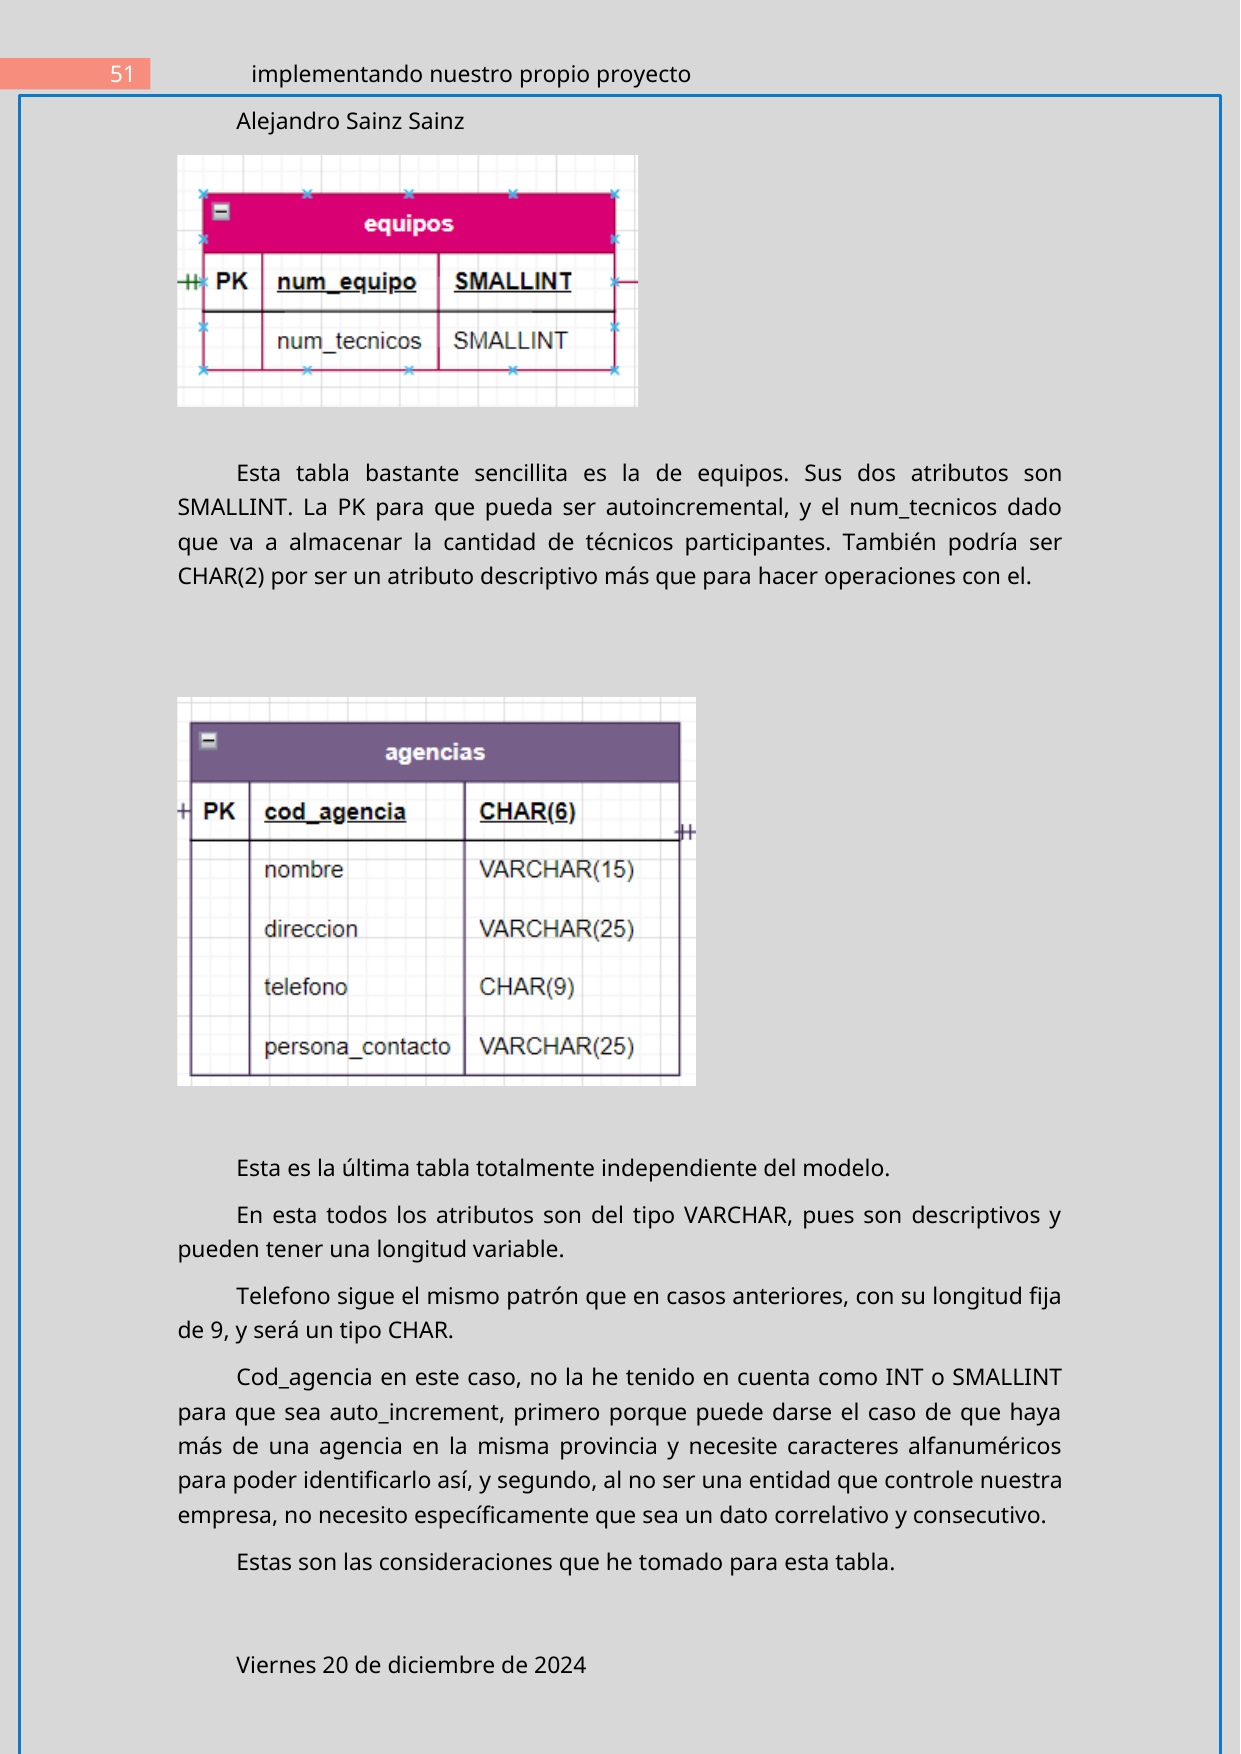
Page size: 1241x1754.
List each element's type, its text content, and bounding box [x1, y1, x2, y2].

picture [177, 155, 639, 407]
text Cod_agencia en este caso, no la he tenido en cuenta como INT o SMALLINT para que sea auto_increment, primero porque puede darse el caso de que haya más de una agencia en la misma provincia y necesite caracteres alfanuméricos para poder identificarlo así, y segundo, al no ser una entidad que controle nuestra empresa, no necesito específicamente que sea un dato correlativo y consecutivo. [177, 1361, 1063, 1530]
text Esta es la última tabla totalmente independiente del modelo. [177, 1152, 1063, 1183]
text Telefono sigue el mismo patrón que en casos anteriores, con su longitud fija de 9, y será un tipo CHAR. [177, 1280, 1063, 1345]
picture [177, 697, 696, 1086]
text En esta todos los atributos son del tipo VARCHAR, pues son descriptivos y pueden tener una longitud variable. [177, 1198, 1063, 1264]
text Estas son las consideraciones que he tomado para esta tabla. [177, 1545, 1063, 1577]
text Esta tabla bastante sencillita es la de equipos. Sus dos atributos son SMALLINT. La PK para que pueda ser autoincremental, y el num_tecnicos dado que va a almacenar la cantidad de técnicos participantes. También podría ser CHAR(2) por ser un atributo descriptivo más que para hacer operaciones con el. [177, 457, 1063, 591]
